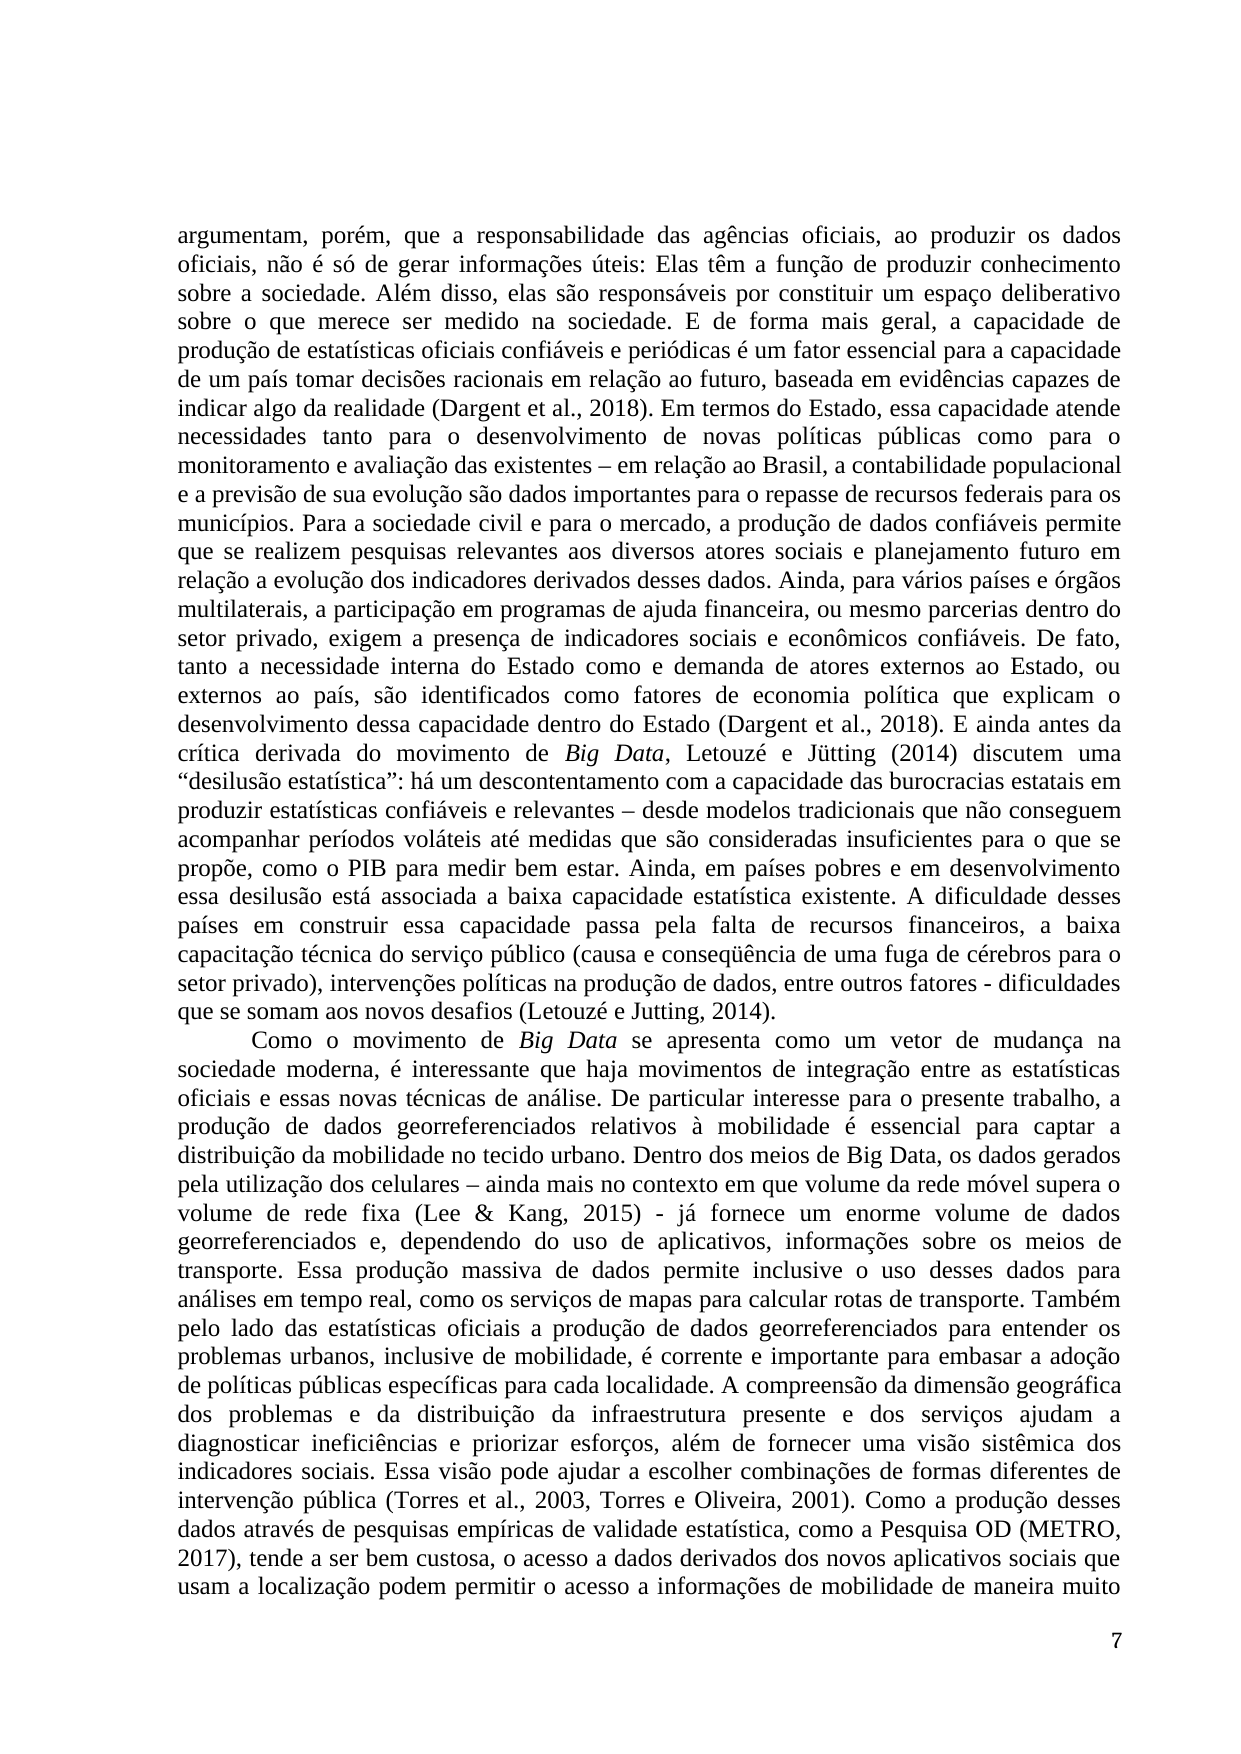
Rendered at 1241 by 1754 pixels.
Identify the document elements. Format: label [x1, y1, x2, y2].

text [177, 220, 1122, 1025]
text [177, 1025, 1122, 1600]
